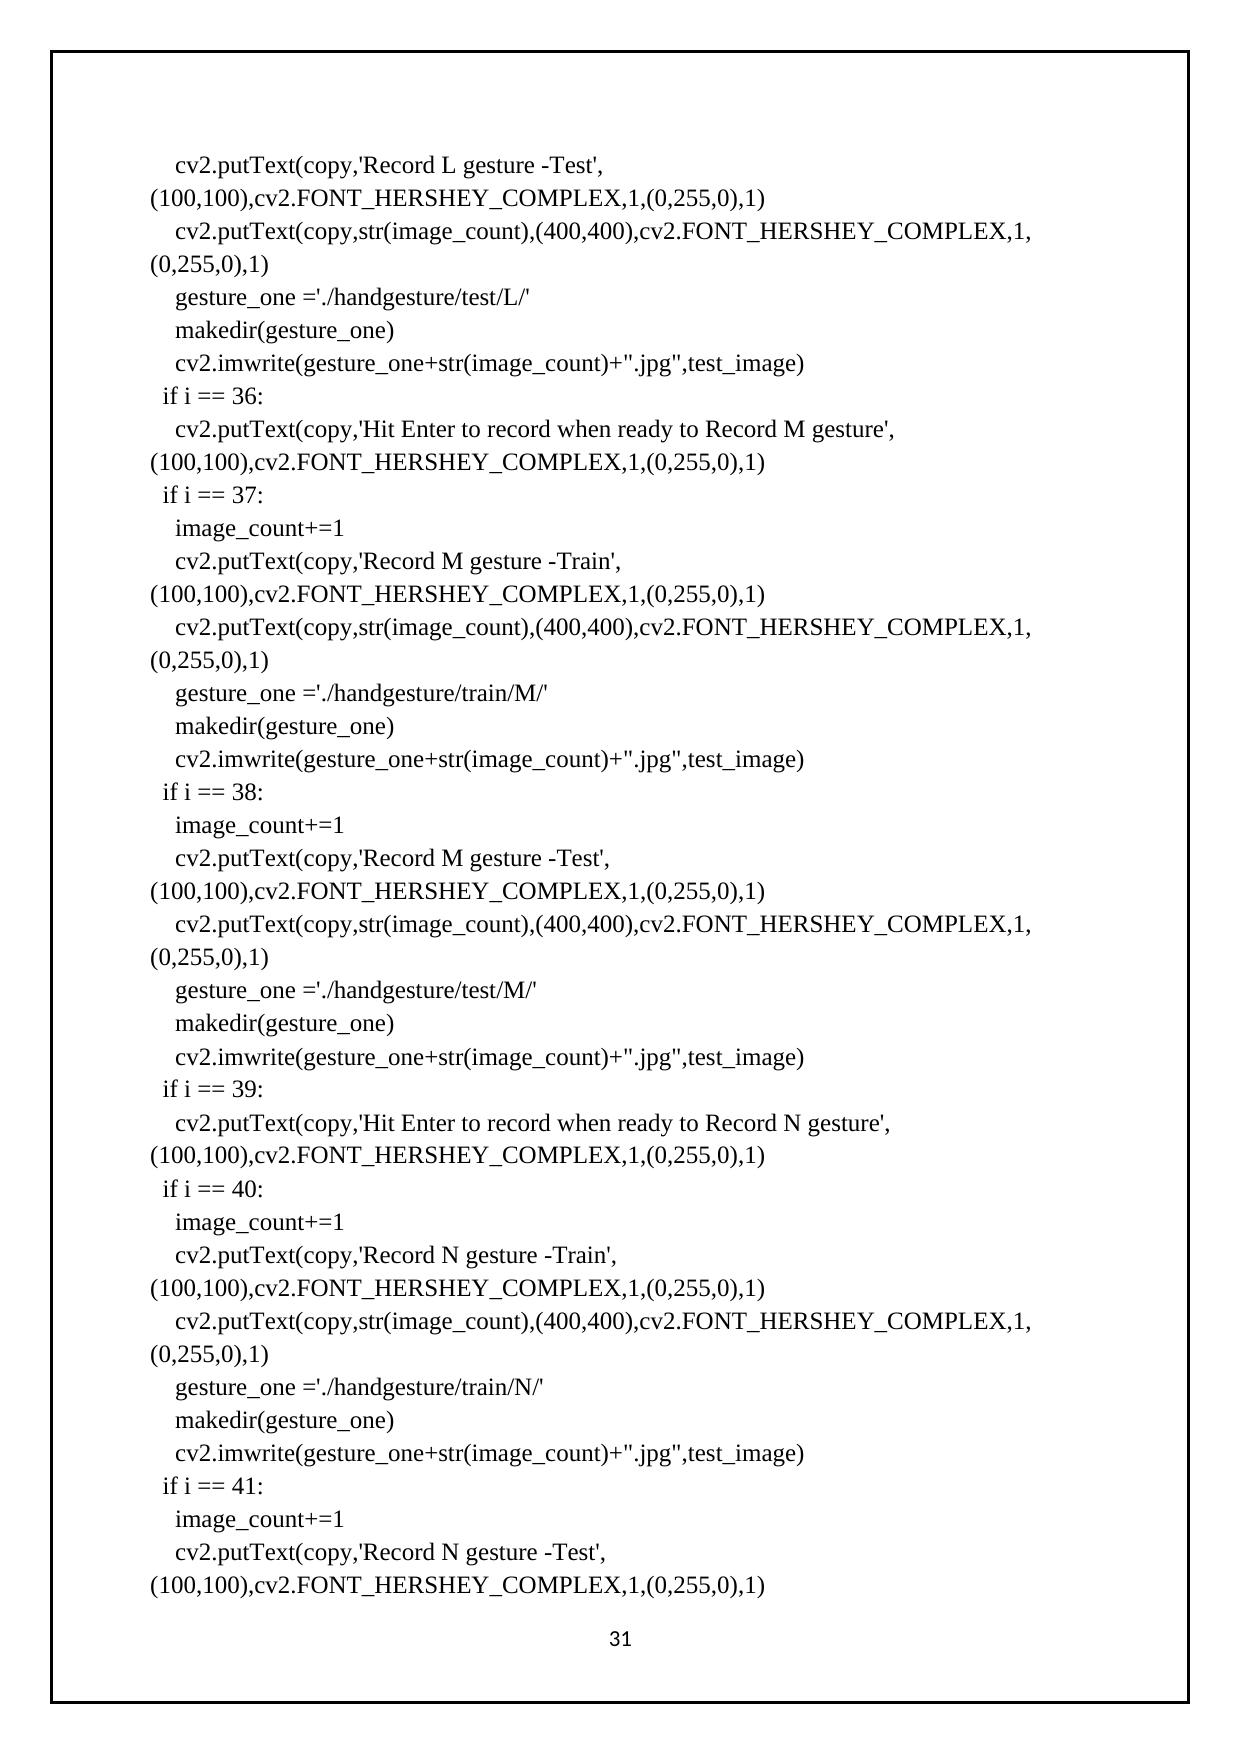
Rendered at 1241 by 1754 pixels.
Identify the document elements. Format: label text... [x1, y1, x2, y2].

text makedir(gesture_one) [150, 711, 1090, 740]
text if i == 39: [150, 1074, 1090, 1103]
text if i == 36: [150, 381, 1090, 410]
text cv2.putText(copy,'Hit Enter to record when ready to Record N gesture',(100,100),cv2.FONT_HERSHEY_COMPLEX,1,(0,255,0),1) [150, 1108, 1090, 1169]
text makedir(gesture_one) [150, 1008, 1090, 1037]
text if i == 38: [150, 777, 1090, 806]
text cv2.putText(copy,'Record M gesture -Train',(100,100),cv2.FONT_HERSHEY_COMPLEX,1,(0,255,0),1) [150, 546, 1090, 608]
text cv2.imwrite(gesture_one+str(image_count)+".jpg",test_image) [150, 1042, 1090, 1070]
text cv2.putText(copy,'Record M gesture -Test',(100,100),cv2.FONT_HERSHEY_COMPLEX,1,(0,255,0),1) [150, 843, 1090, 905]
text makedir(gesture_one) [150, 315, 1090, 344]
text gesture_one ='./handgesture/test/L/' [150, 282, 1090, 311]
text gesture_one ='./handgesture/test/M/' [150, 976, 1090, 1004]
text cv2.imwrite(gesture_one+str(image_count)+".jpg",test_image) [150, 348, 1090, 377]
text cv2.putText(copy,'Record N gesture -Train',(100,100),cv2.FONT_HERSHEY_COMPLEX,1,(0,255,0),1) [150, 1240, 1090, 1301]
text cv2.putText(copy,str(image_count),(400,400),cv2.FONT_HERSHEY_COMPLEX,1,(0,255,0),1) [150, 612, 1090, 674]
text cv2.putText(copy,'Record N gesture -Test',(100,100),cv2.FONT_HERSHEY_COMPLEX,1,(0,255,0),1) [150, 1537, 1090, 1599]
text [150, 216, 1090, 278]
text makedir(gesture_one) [150, 1405, 1090, 1433]
text if i == 37: [150, 480, 1090, 509]
text cv2.imwrite(gesture_one+str(image_count)+".jpg",test_image) [150, 744, 1090, 773]
text cv2.putText(copy,str(image_count),(400,400),cv2.FONT_HERSHEY_COMPLEX,1,(0,255,0),1) [150, 1306, 1090, 1367]
text if i == 41: [150, 1471, 1090, 1499]
text cv2.putText(copy,'Hit Enter to record when ready to Record M gesture',(100,100),cv2.FONT_HERSHEY_COMPLEX,1,(0,255,0),1) [150, 414, 1090, 476]
text image_count+=1 [150, 810, 1090, 839]
text image_count+=1 [150, 513, 1090, 542]
text gesture_one ='./handgesture/train/N/' [150, 1372, 1090, 1401]
text cv2.putText(copy,'Record L gesture -Test',(100,100),cv2.FONT_HERSHEY_COMPLEX,1,(0,255,0),1) [150, 150, 1090, 212]
text gesture_one ='./handgesture/train/M/' [150, 678, 1090, 707]
text if i == 40: [150, 1174, 1090, 1202]
text cv2.putText(copy,str(image_count),(400,400),cv2.FONT_HERSHEY_COMPLEX,1,(0,255,0),1) [150, 909, 1090, 971]
text image_count+=1 [150, 1504, 1090, 1533]
text image_count+=1 [150, 1207, 1090, 1235]
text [150, 1438, 1090, 1467]
